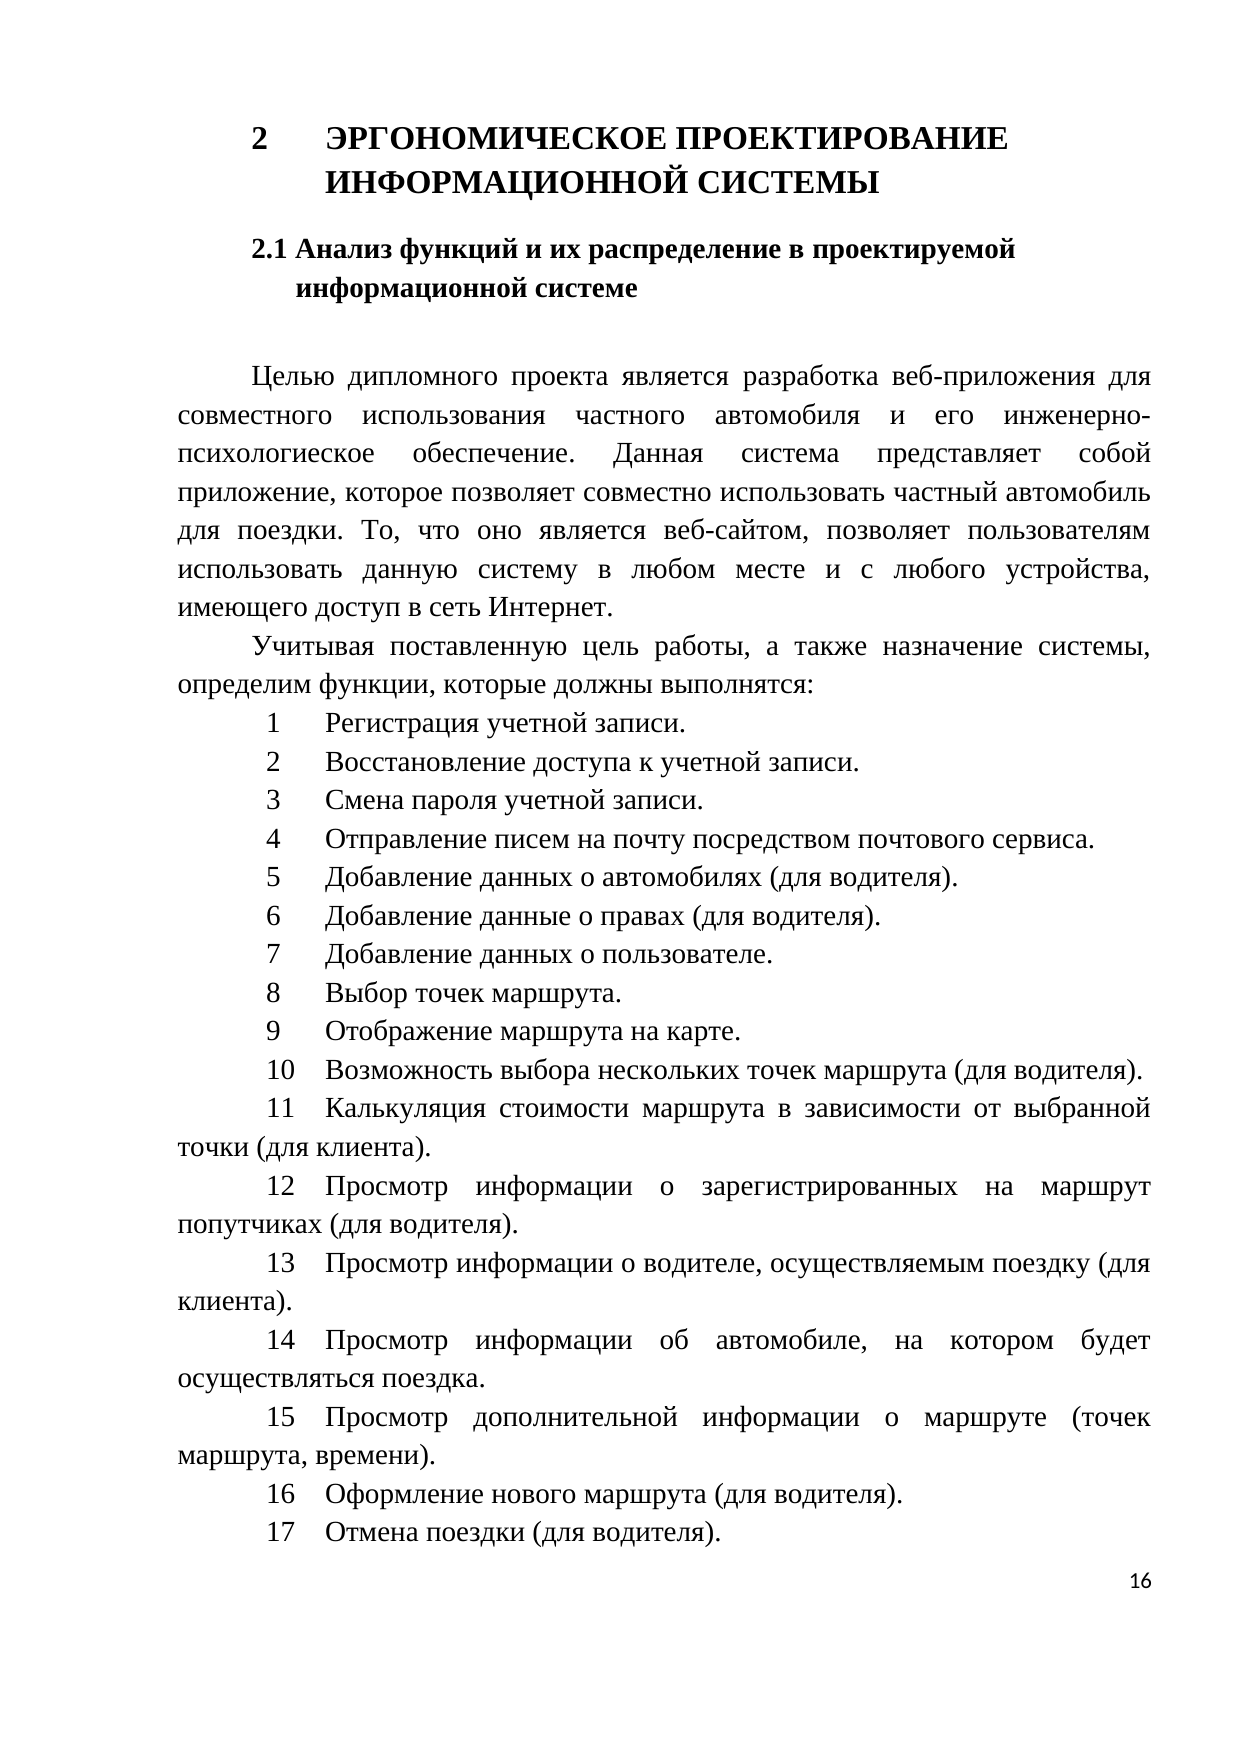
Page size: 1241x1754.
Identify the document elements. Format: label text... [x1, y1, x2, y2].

subtitle 2.1 Анализ функций и их распределение в проектируемой информационной системе [251, 231, 1152, 303]
list Отмена поездки (для водителя). [177, 1514, 1151, 1548]
list Возможность выбора нескольких точек маршрута (для водителя). [177, 1052, 1151, 1086]
list Восстановление доступа к учетной записи. [177, 744, 1151, 777]
text Учитывая поставленную цель работы, а также назначение системы, определим функции, которые должны выполнятся: [177, 628, 1152, 700]
list Отображение маршрута на карте. [177, 1013, 1151, 1047]
list Добавление данных о автомобилях (для водителя). [177, 859, 1151, 893]
list Калькуляция стоимости маршрута в зависимости от выбранной точки (для клиента). [177, 1091, 1151, 1163]
text Целью дипломного проекта является разработка веб-приложения для совместного использования частного автомобиля и его инженерно-психологиеское обеспечение. Данная система представляет собой приложение, которое позволяет совместно использовать частный автомобиль для поездки. То, что оно является веб-сайтом, позволяет пользователям использовать данную систему в любом месте и с любого устройства, имеющего доступ в сеть Интернет. [177, 358, 1152, 623]
list Добавление данные о правах (для водителя). [177, 898, 1151, 931]
list Просмотр информации о водителе, осуществляемым поездку (для клиента). [177, 1245, 1151, 1317]
list Добавление данных о пользователе. [177, 936, 1151, 970]
list Оформление нового маршрута (для водителя). [177, 1476, 1151, 1509]
list Просмотр информации о зарегистрированных на маршрут попутчиках (для водителя). [177, 1168, 1151, 1240]
list Регистрация учетной записи. [177, 705, 1151, 739]
list Смена пароля учетной записи. [177, 782, 1151, 816]
list Отправление писем на почту посредством почтового сервиса. [177, 821, 1151, 854]
subtitle 2 ЭРГОНОМИЧЕСКОЕ ПРОЕКТИРОВАНИЕ ИНФОРМАЦИОННОЙ СИСТЕМЫ [251, 118, 1152, 201]
list Выбор точек маршрута. [177, 975, 1151, 1008]
list Просмотр дополнительной информации о маршруте (точек маршрута, времени). [177, 1399, 1151, 1471]
list Просмотр информации об автомобиле, на котором будет осуществляться поездка. [177, 1322, 1151, 1394]
